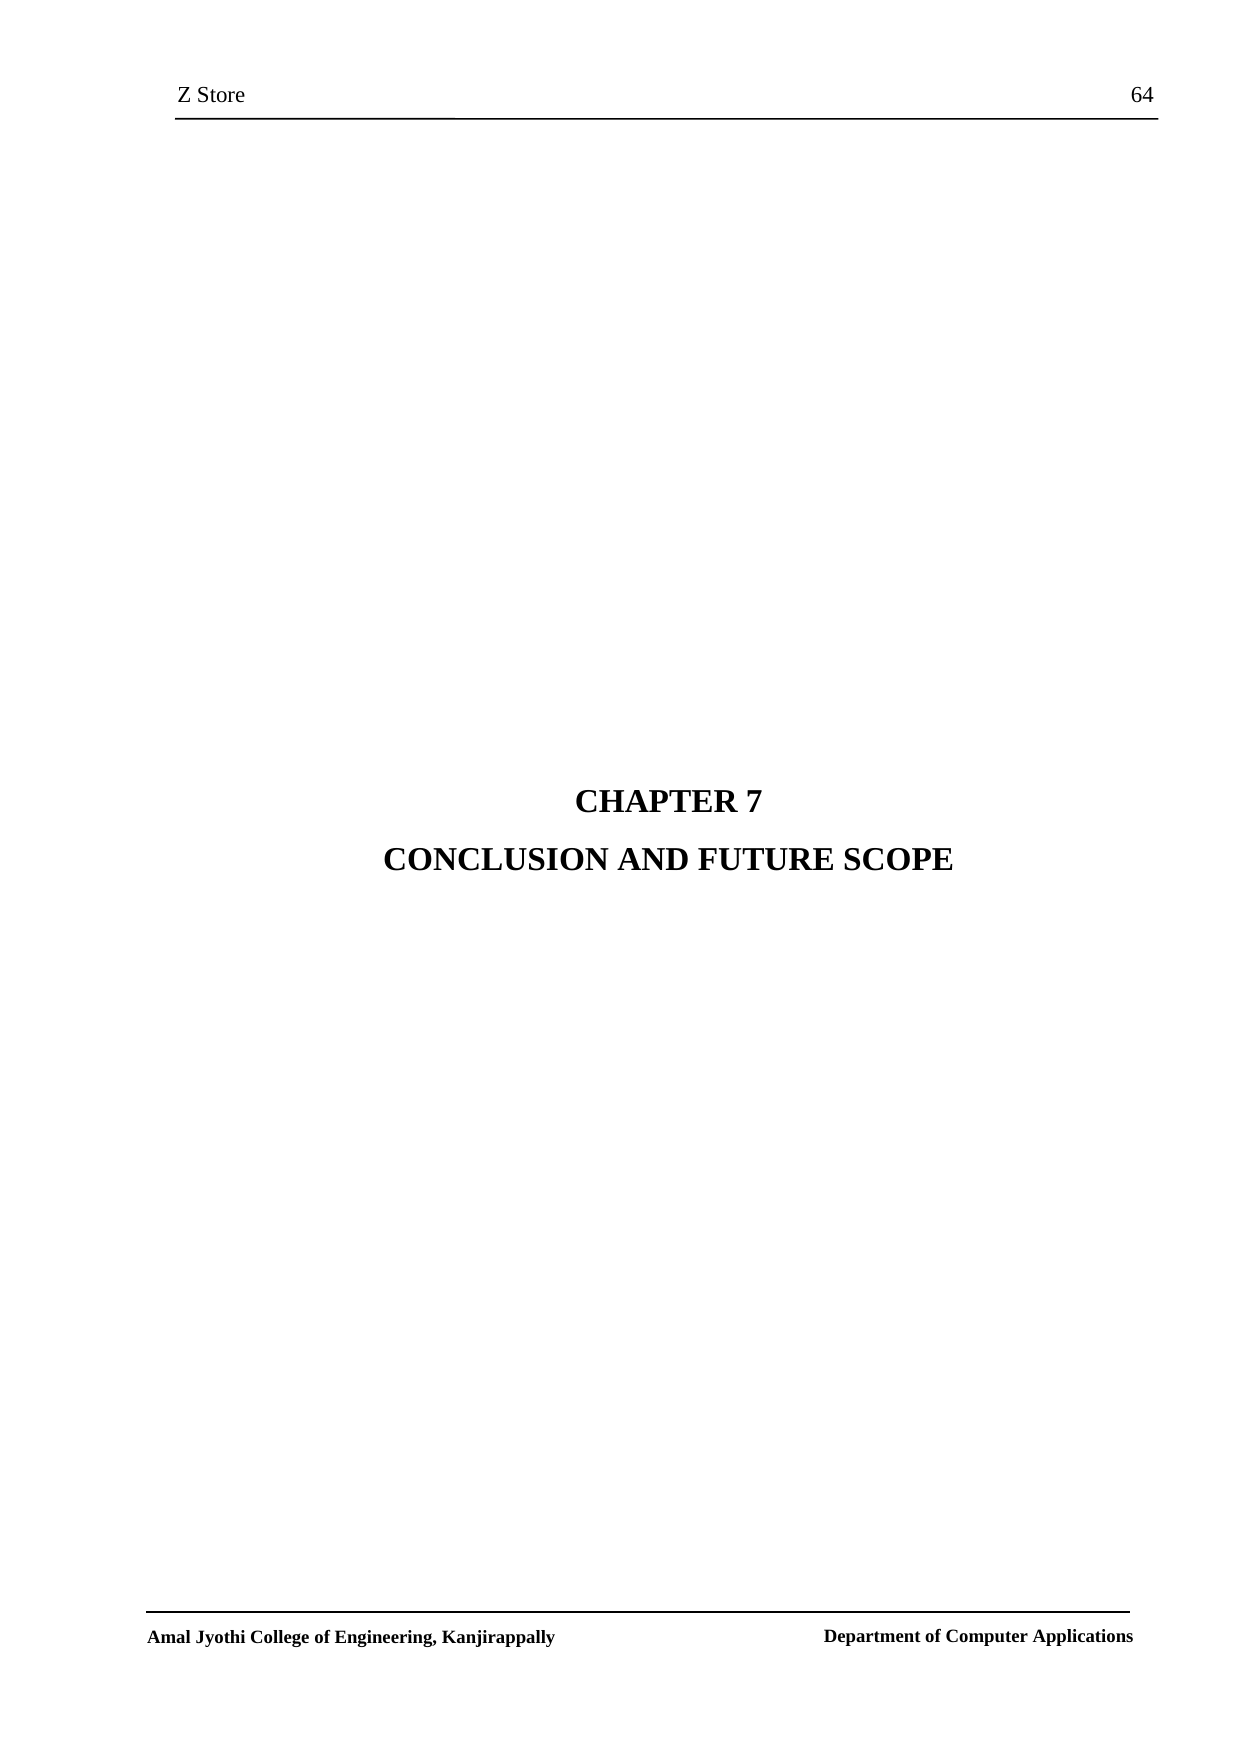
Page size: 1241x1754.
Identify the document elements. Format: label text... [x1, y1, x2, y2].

subtitle CONCLUSION AND FUTURE SCOPE [175, 839, 1162, 878]
subtitle CHAPTER 7 [175, 782, 1162, 820]
